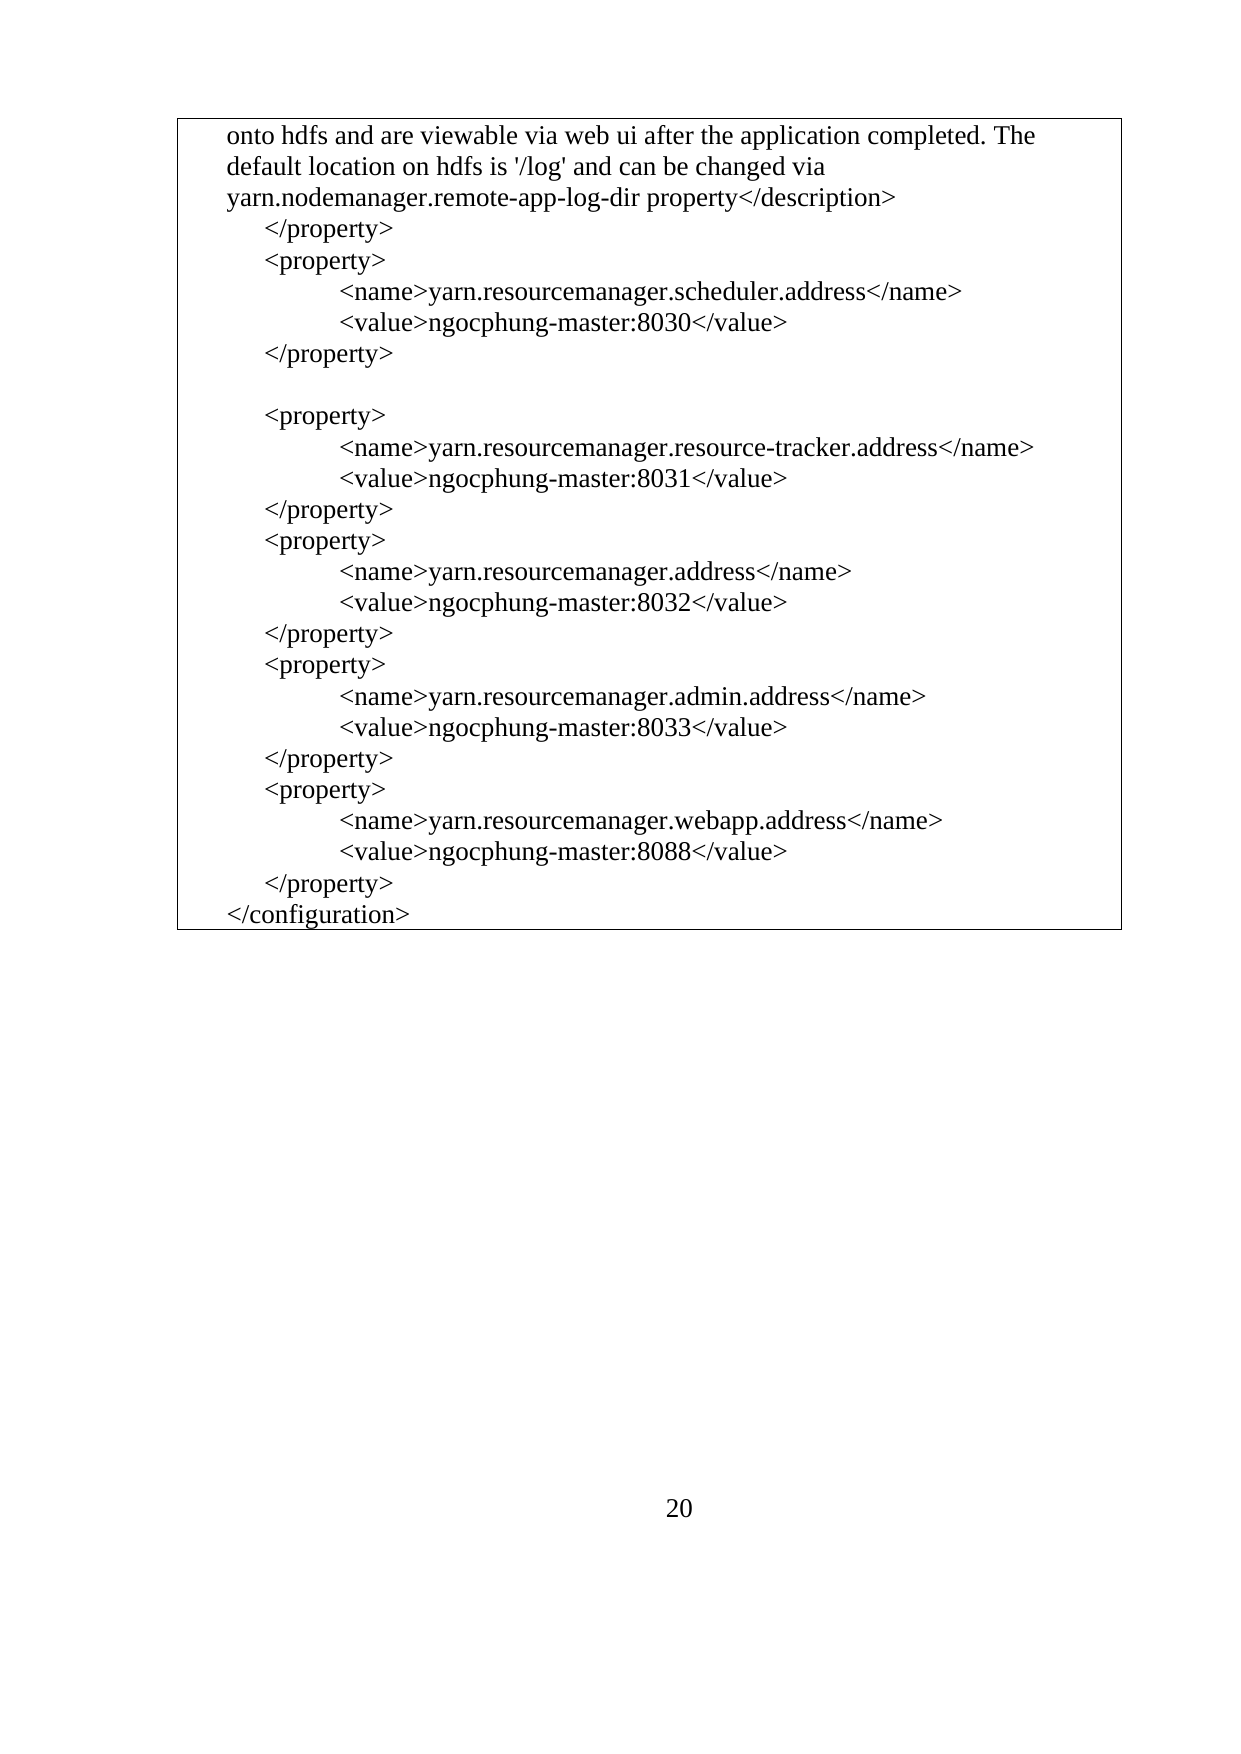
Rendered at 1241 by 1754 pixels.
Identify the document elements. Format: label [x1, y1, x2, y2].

table_header [178, 119, 1121, 929]
